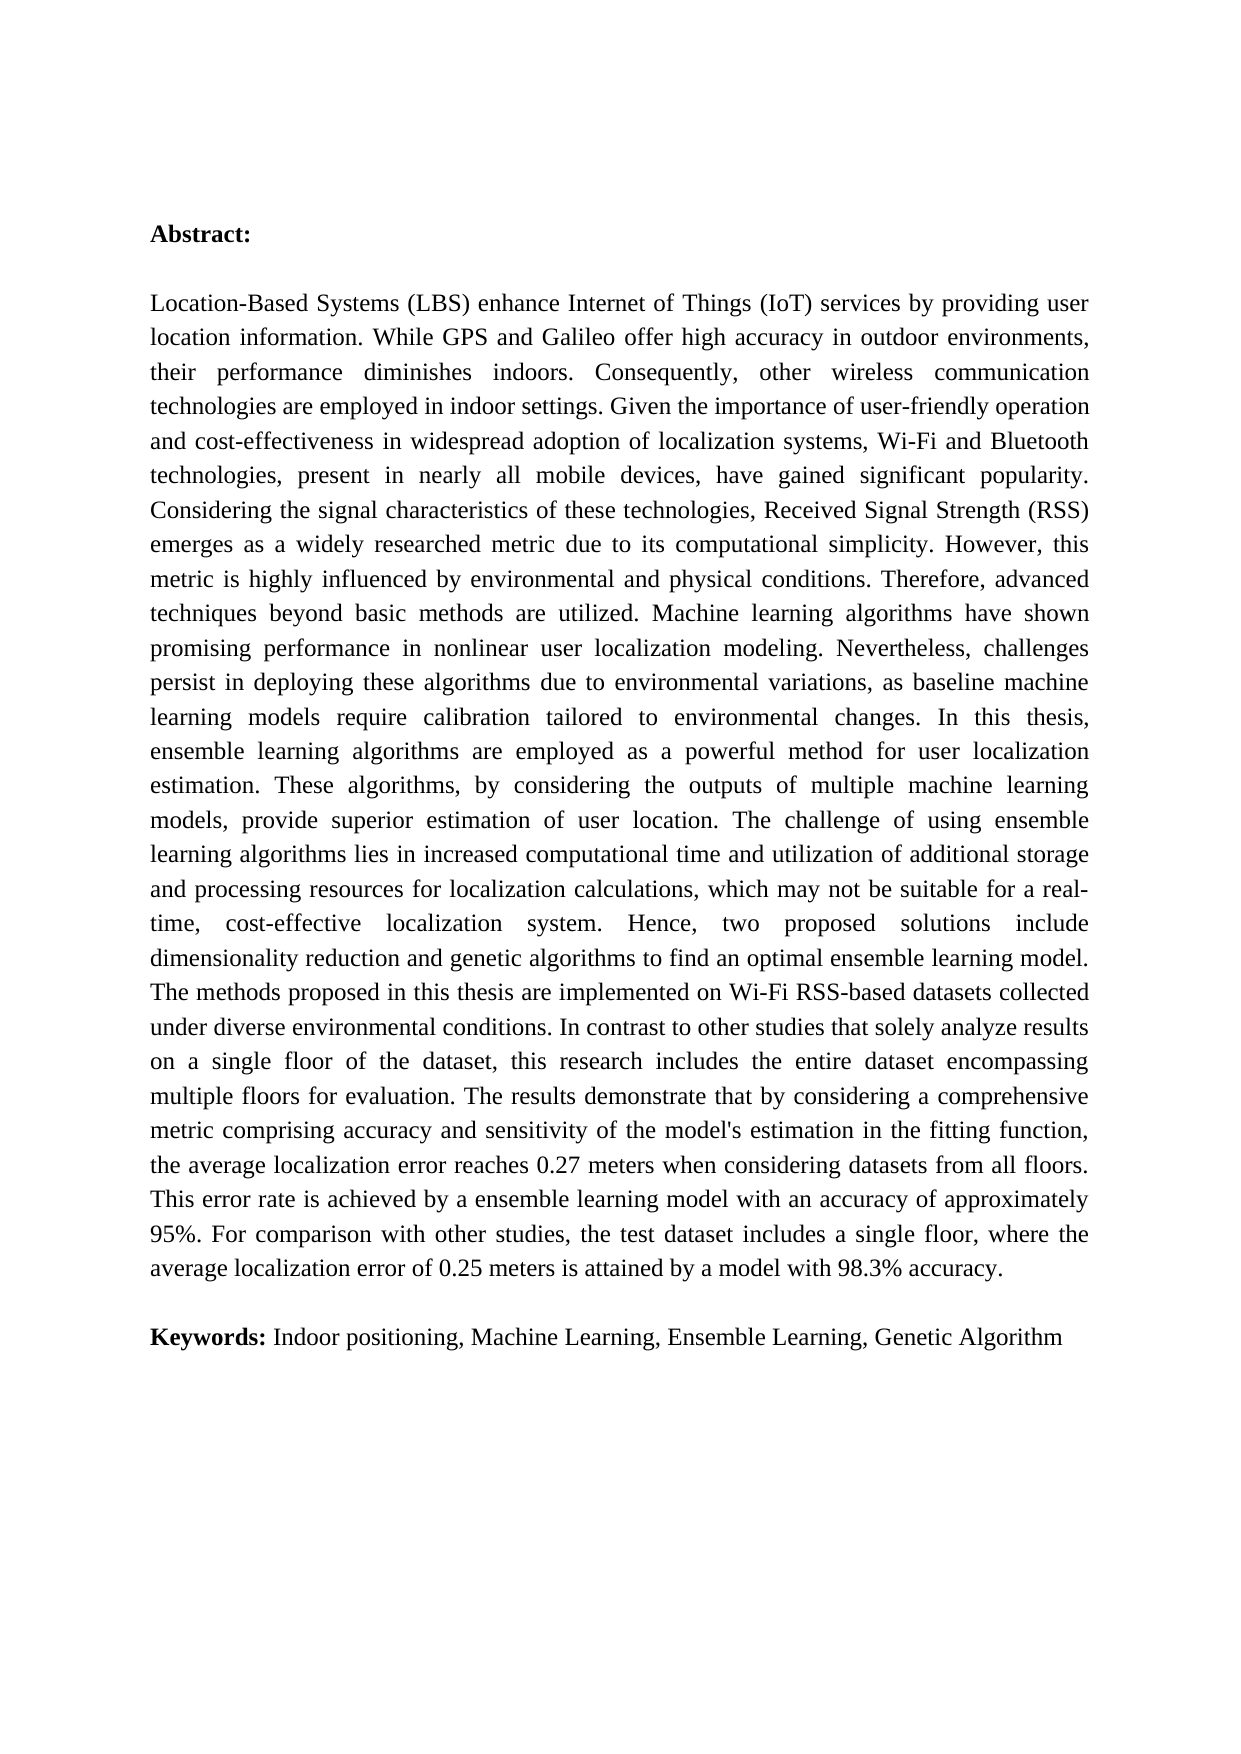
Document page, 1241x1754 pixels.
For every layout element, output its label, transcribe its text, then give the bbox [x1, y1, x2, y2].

text Abstract: [150, 219, 1090, 248]
text Keywords: Indoor positioning, Machine Learning, Ensemble Learning, Genetic Algorithm [150, 1322, 1090, 1351]
text Location-Based Systems (LBS) enhance Internet of Things (IoT) services by providing user location information. While GPS and Galileo offer high accuracy in outdoor environments, their performance diminishes indoors. Consequently, other wireless communication technologies are employed in indoor settings. Given the importance of user-friendly operation and cost-effectiveness in widespread adoption of localization systems, Wi-Fi and Bluetooth technologies, present in nearly all mobile devices, have gained significant popularity. Considering the signal characteristics of these technologies, Received Signal Strength (RSS) emerges as a widely researched metric due to its computational simplicity. However, this metric is highly influenced by environmental and physical conditions. Therefore, advanced techniques beyond basic methods are utilized. Machine learning algorithms have shown promising performance in nonlinear user localization modeling. Nevertheless, challenges persist in deploying these algorithms due to environmental variations, as baseline machine learning models require calibration tailored to environmental changes. In this thesis, ensemble learning algorithms are employed as a powerful method for user localization estimation. These algorithms, by considering the outputs of multiple machine learning models, provide superior estimation of user location. The challenge of using ensemble learning algorithms lies in increased computational time and utilization of additional storage and processing resources for localization calculations, which may not be suitable for a real-time, cost-effective localization system. Hence, two proposed solutions include dimensionality reduction and genetic algorithms to find an optimal ensemble learning model. The methods proposed in this thesis are implemented on Wi-Fi RSS-based datasets collected under diverse environmental conditions. In contrast to other studies that solely analyze results on a single floor of the dataset, this research includes the entire dataset encompassing multiple floors for evaluation. The results demonstrate that by considering a comprehensive metric comprising accuracy and sensitivity of the model's estimation in the fitting function, the average localization error reaches 0.27 meters when considering datasets from all floors. This error rate is achieved by a ensemble learning model with an accuracy of approximately 95%. For comparison with other studies, the test dataset includes a single floor, where the average localization error of 0.25 meters is attained by a model with 98.3% accuracy. [150, 288, 1090, 1282]
